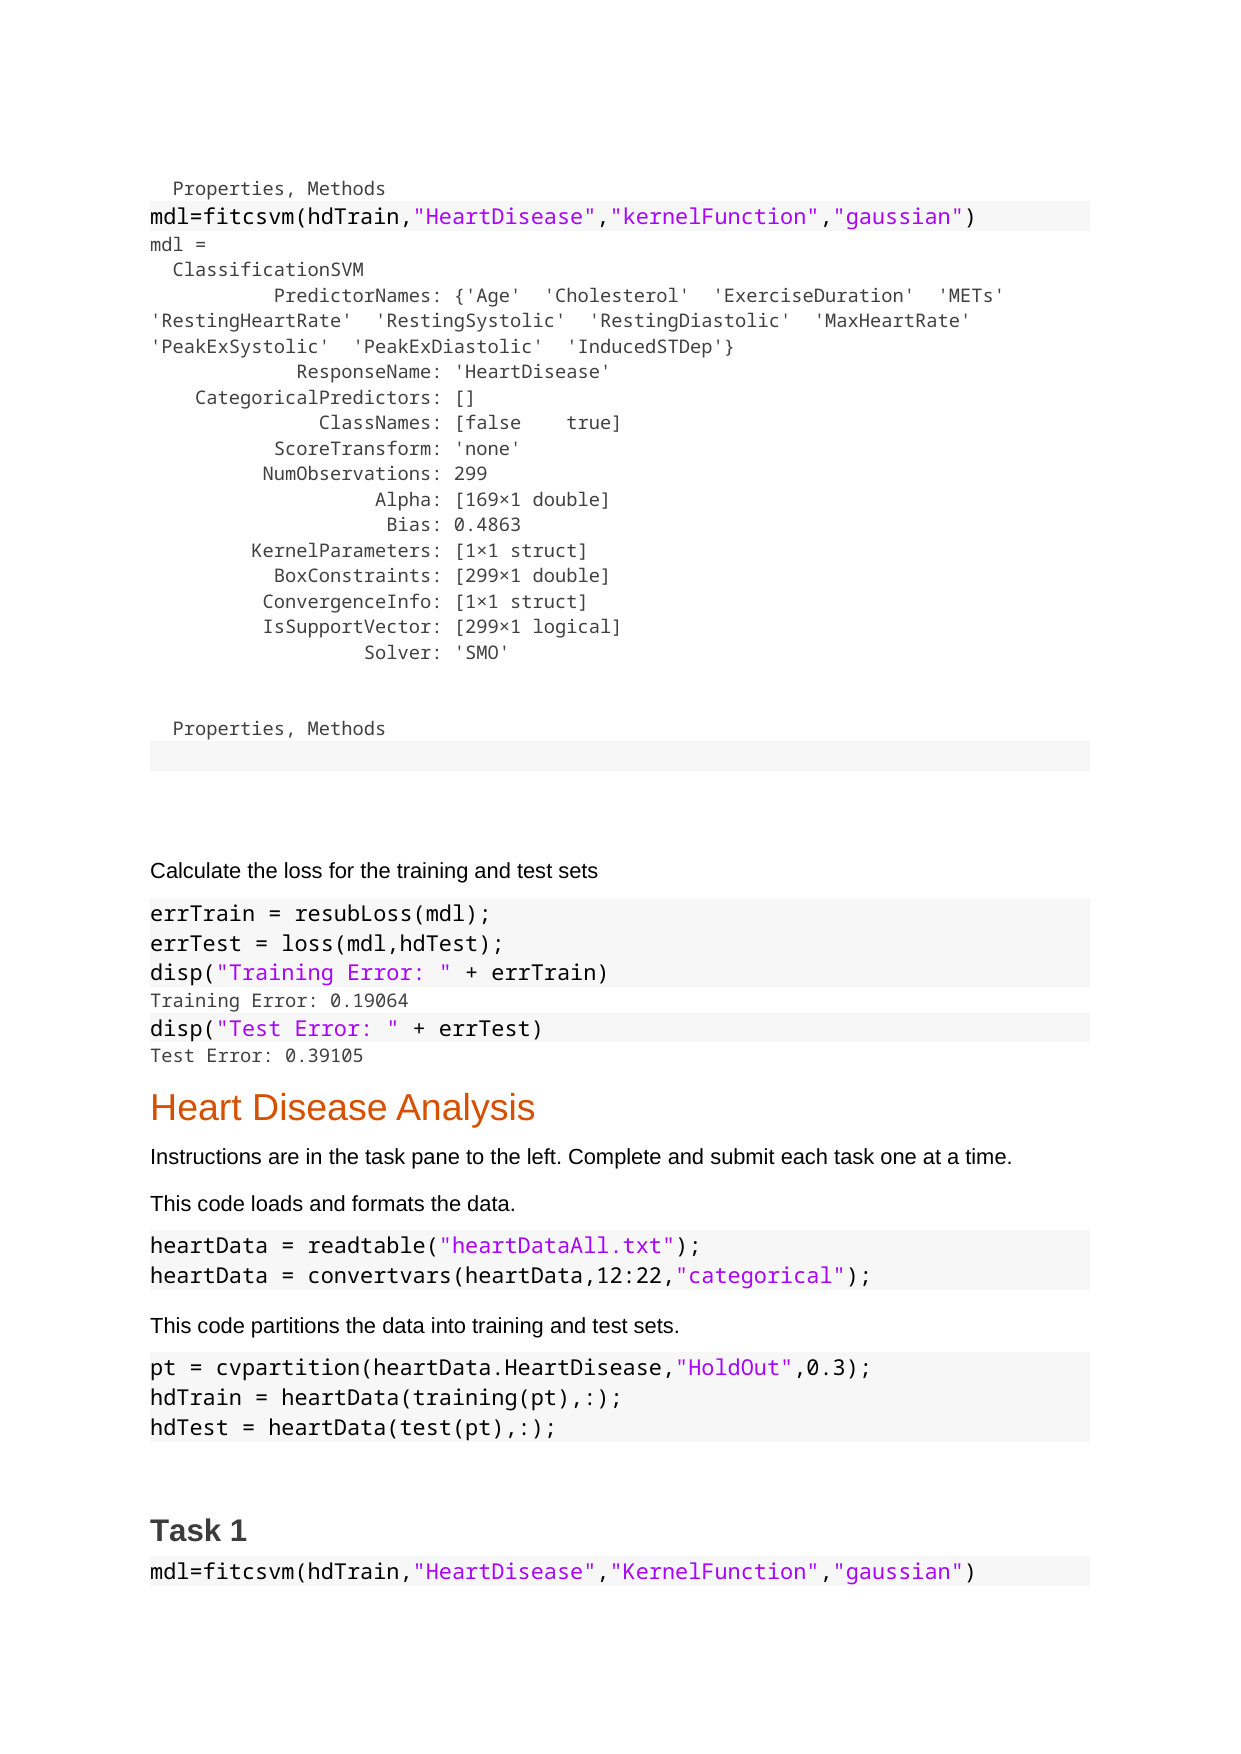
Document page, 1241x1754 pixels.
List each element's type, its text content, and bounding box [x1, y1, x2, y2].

text Instructions are in the task pane to the left. Complete and submit each task one at a time. [150, 1136, 1090, 1169]
text Task 1 [150, 1512, 1074, 1548]
text hdTrain = heartData(training(pt),:); [150, 1382, 1090, 1412]
text Training Error: 0.19064 [150, 987, 1090, 1013]
text mdl=fitcsvm(hdTrain,"HeartDisease","kernelFunction","gaussian") [150, 201, 1090, 231]
text hdTest = heartData(test(pt),:); [150, 1412, 1090, 1442]
text Heart Disease Analysis [150, 1083, 1074, 1128]
text heartData = readtable("heartDataAll.txt"); [150, 1230, 1090, 1260]
text disp("Test Error: " + errTest) [150, 1013, 1090, 1042]
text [150, 150, 1090, 201]
text heartData = convertvars(heartData,12:22,"categorical"); [150, 1260, 1090, 1290]
text This code partitions the data into training and test sets. [150, 1305, 1090, 1338]
text errTrain = resubLoss(mdl); [150, 898, 1090, 927]
text disp("Training Error: " + errTrain) [150, 957, 1090, 987]
text pt = cvpartition(heartData.HeartDisease,"HoldOut",0.3); [150, 1352, 1090, 1382]
text This code loads and formats the data. [150, 1183, 1090, 1216]
text Test Error: 0.39105 [150, 1042, 1090, 1068]
text ClassificationSVM PredictorNames: {'Age' 'Cholesterol' 'ExerciseDuration' 'METs' 'RestingHeartRate' 'RestingSystolic' 'RestingDiastolic' 'MaxHeartRate' 'PeakExSystolic' 'PeakExDiastolic' 'InducedSTDep'} ResponseName: 'HeartDisease' CategoricalPredictors: [] ClassNames: [false true] ScoreTransform: 'none' NumObservations: 299 Alpha: [169×1 double] Bias: 0.4863 KernelParameters: [1×1 struct] BoxConstraints: [299×1 double] ConvergenceInfo: [1×1 struct] IsSupportVector: [299×1 logical] Solver: 'SMO' Properties, Methods [150, 256, 1090, 741]
text mdl = [150, 231, 1090, 256]
text mdl=fitcsvm(hdTrain,"HeartDisease","KernelFunction","gaussian") [150, 1556, 1090, 1586]
text Calculate the loss for the training and test sets [150, 851, 1090, 884]
text errTest = loss(mdl,hdTest); [150, 927, 1090, 957]
